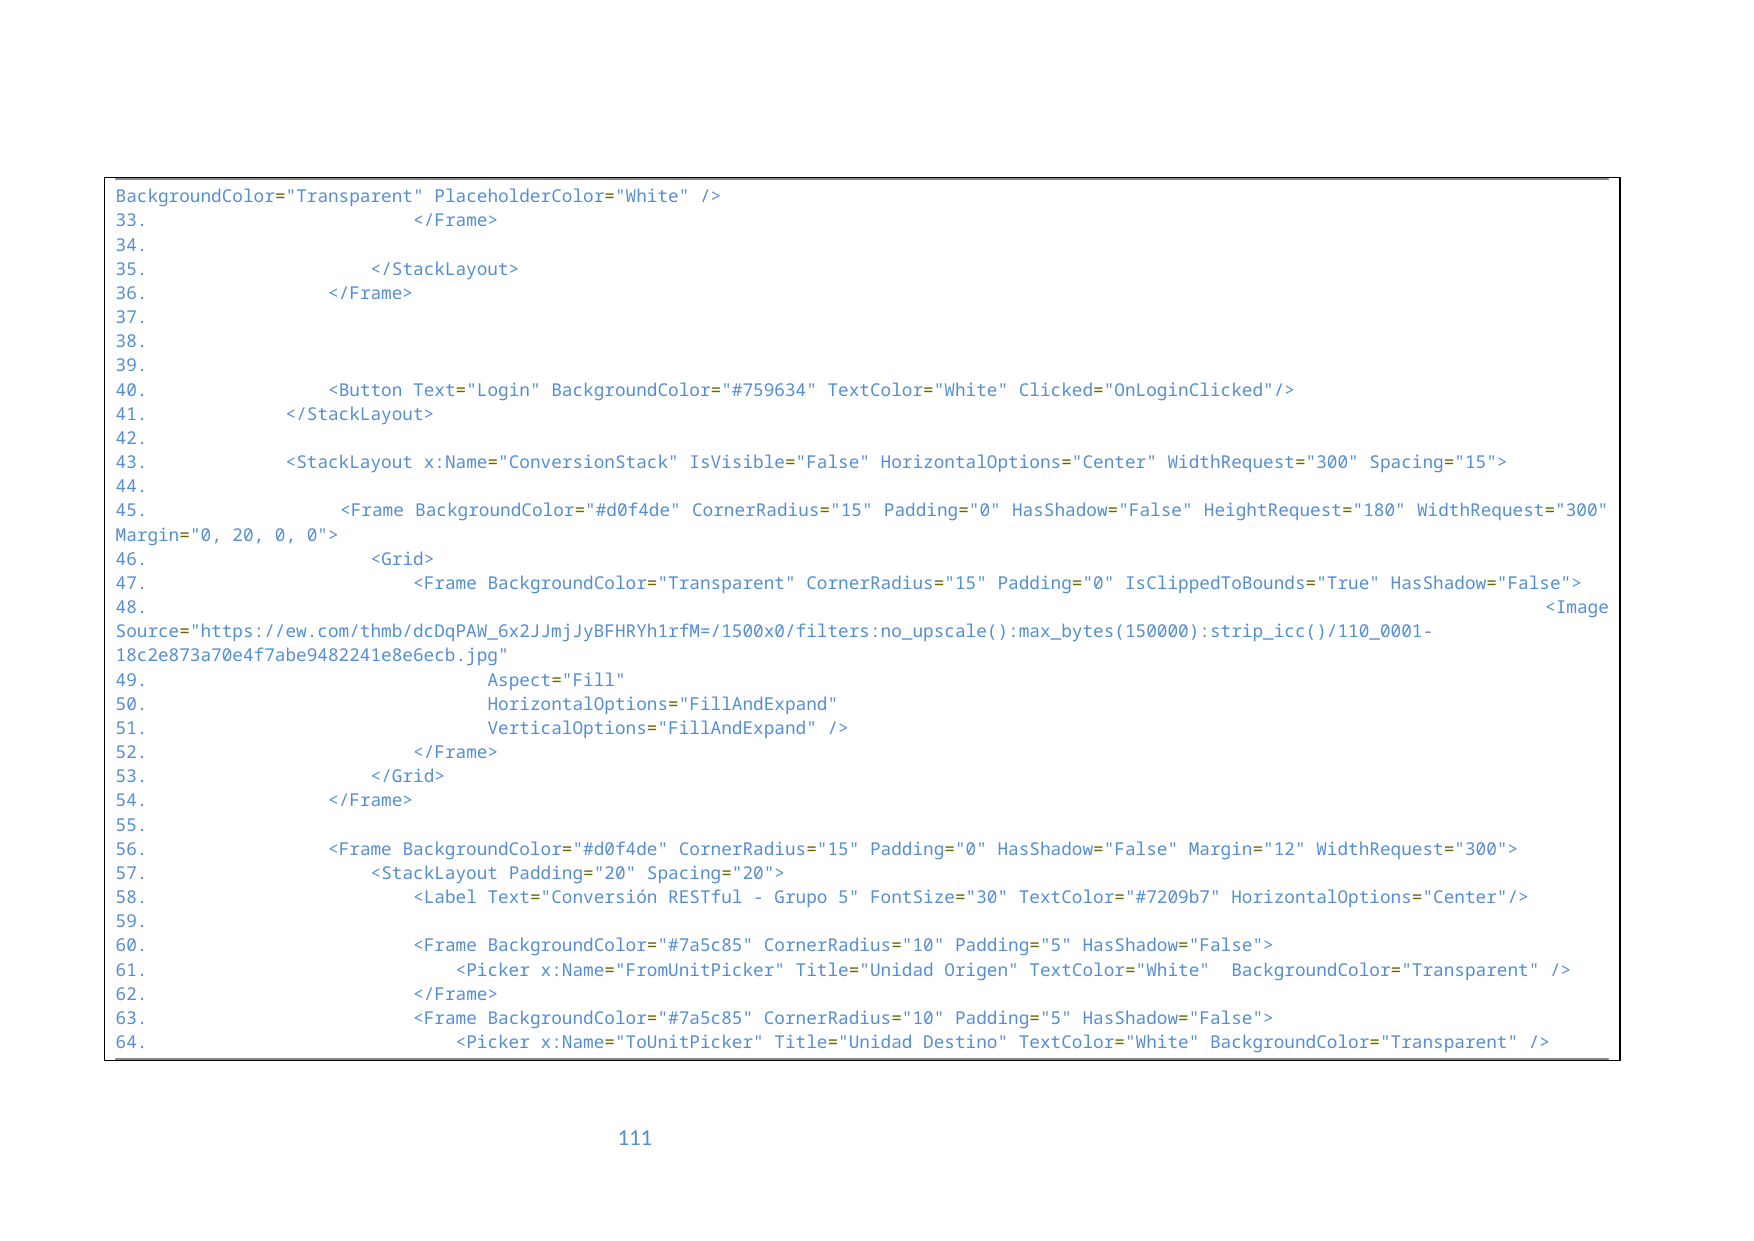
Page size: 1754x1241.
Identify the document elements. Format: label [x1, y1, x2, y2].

table_header [105, 178, 1619, 1059]
